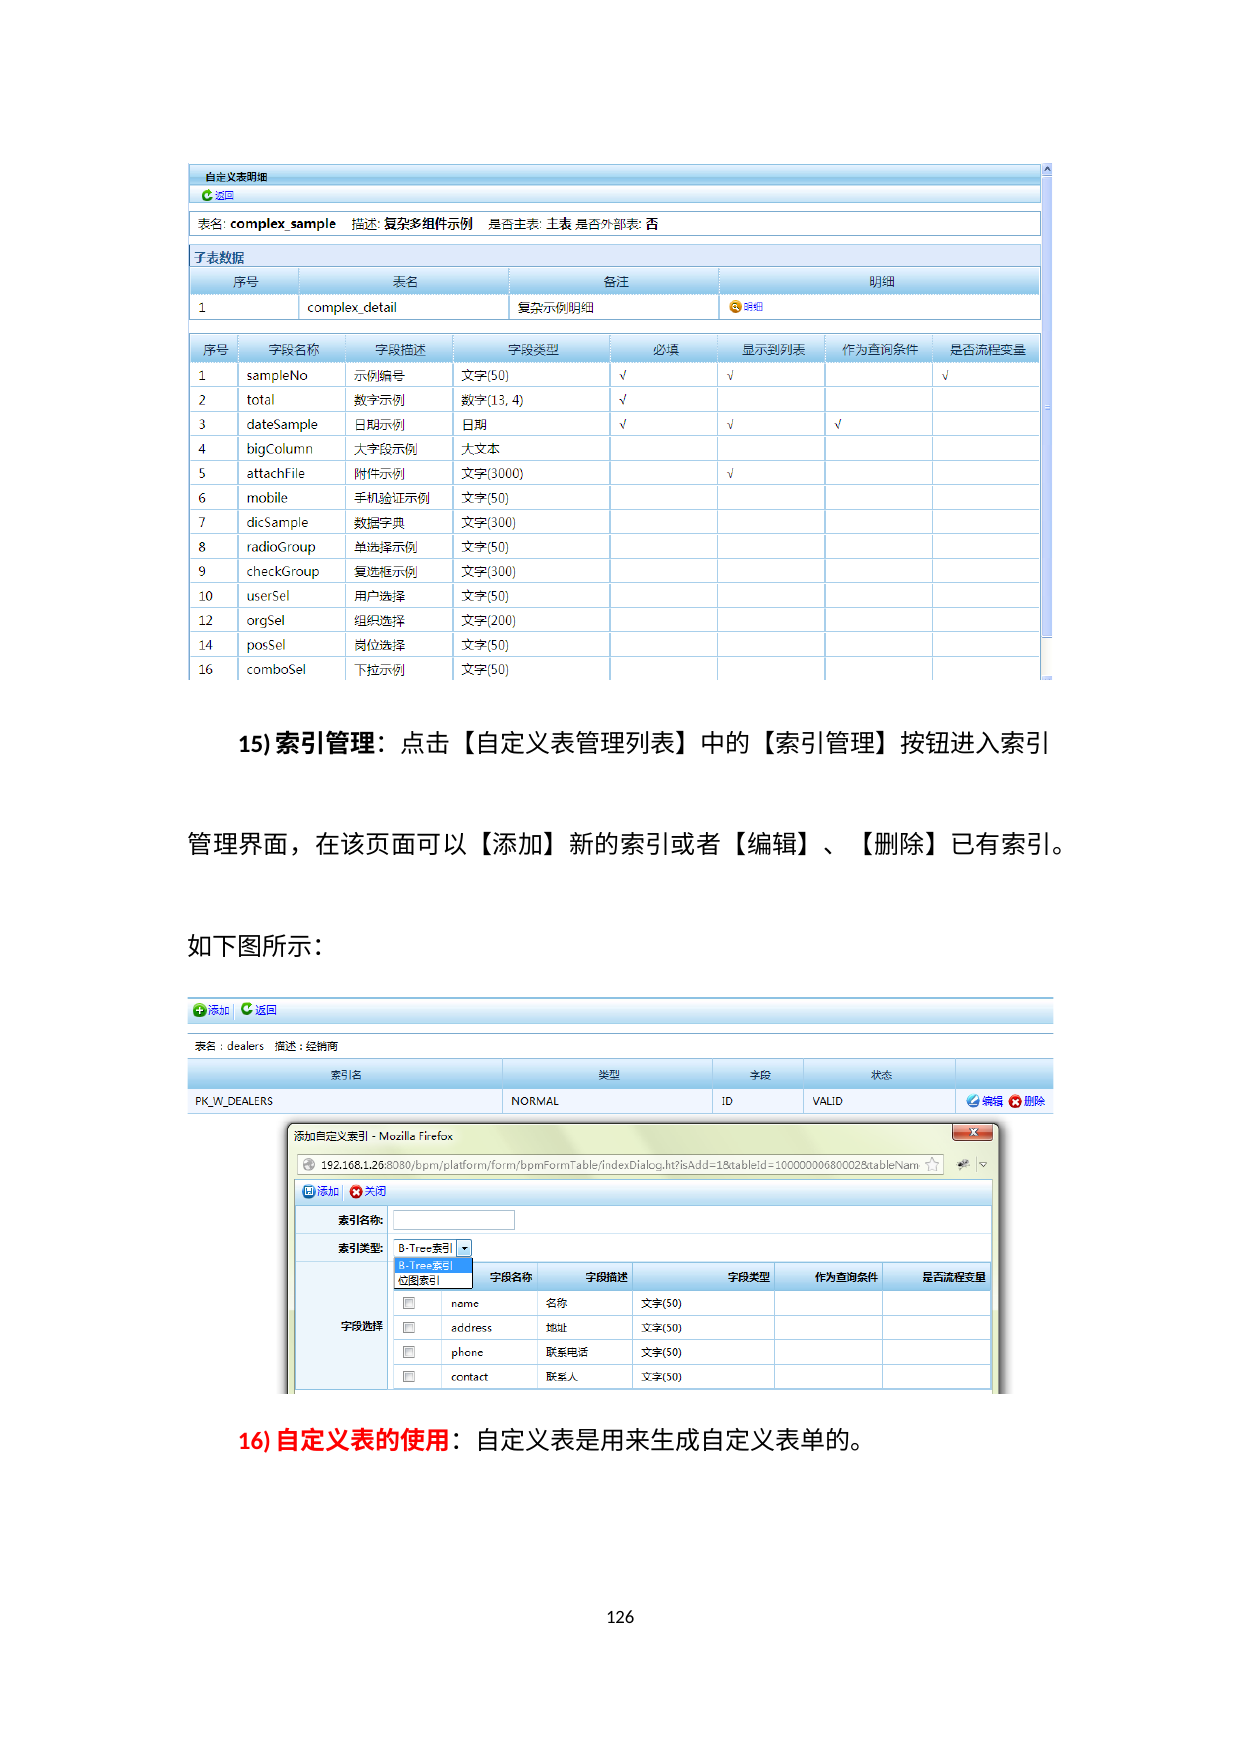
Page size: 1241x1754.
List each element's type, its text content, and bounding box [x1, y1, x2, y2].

list 索引管理：点击【自定义表管理列表】中的【索引管理】按钮进入索引管理界面，在该页面可以【添加】新的索引或者【编辑】、【删除】已有索引。如下图所示： [187, 707, 1053, 979]
list 自定义表的使用：自定义表是用来生成自定义表单的。 [187, 1404, 1053, 1472]
picture [187, 163, 1053, 680]
picture [187, 997, 1054, 1394]
